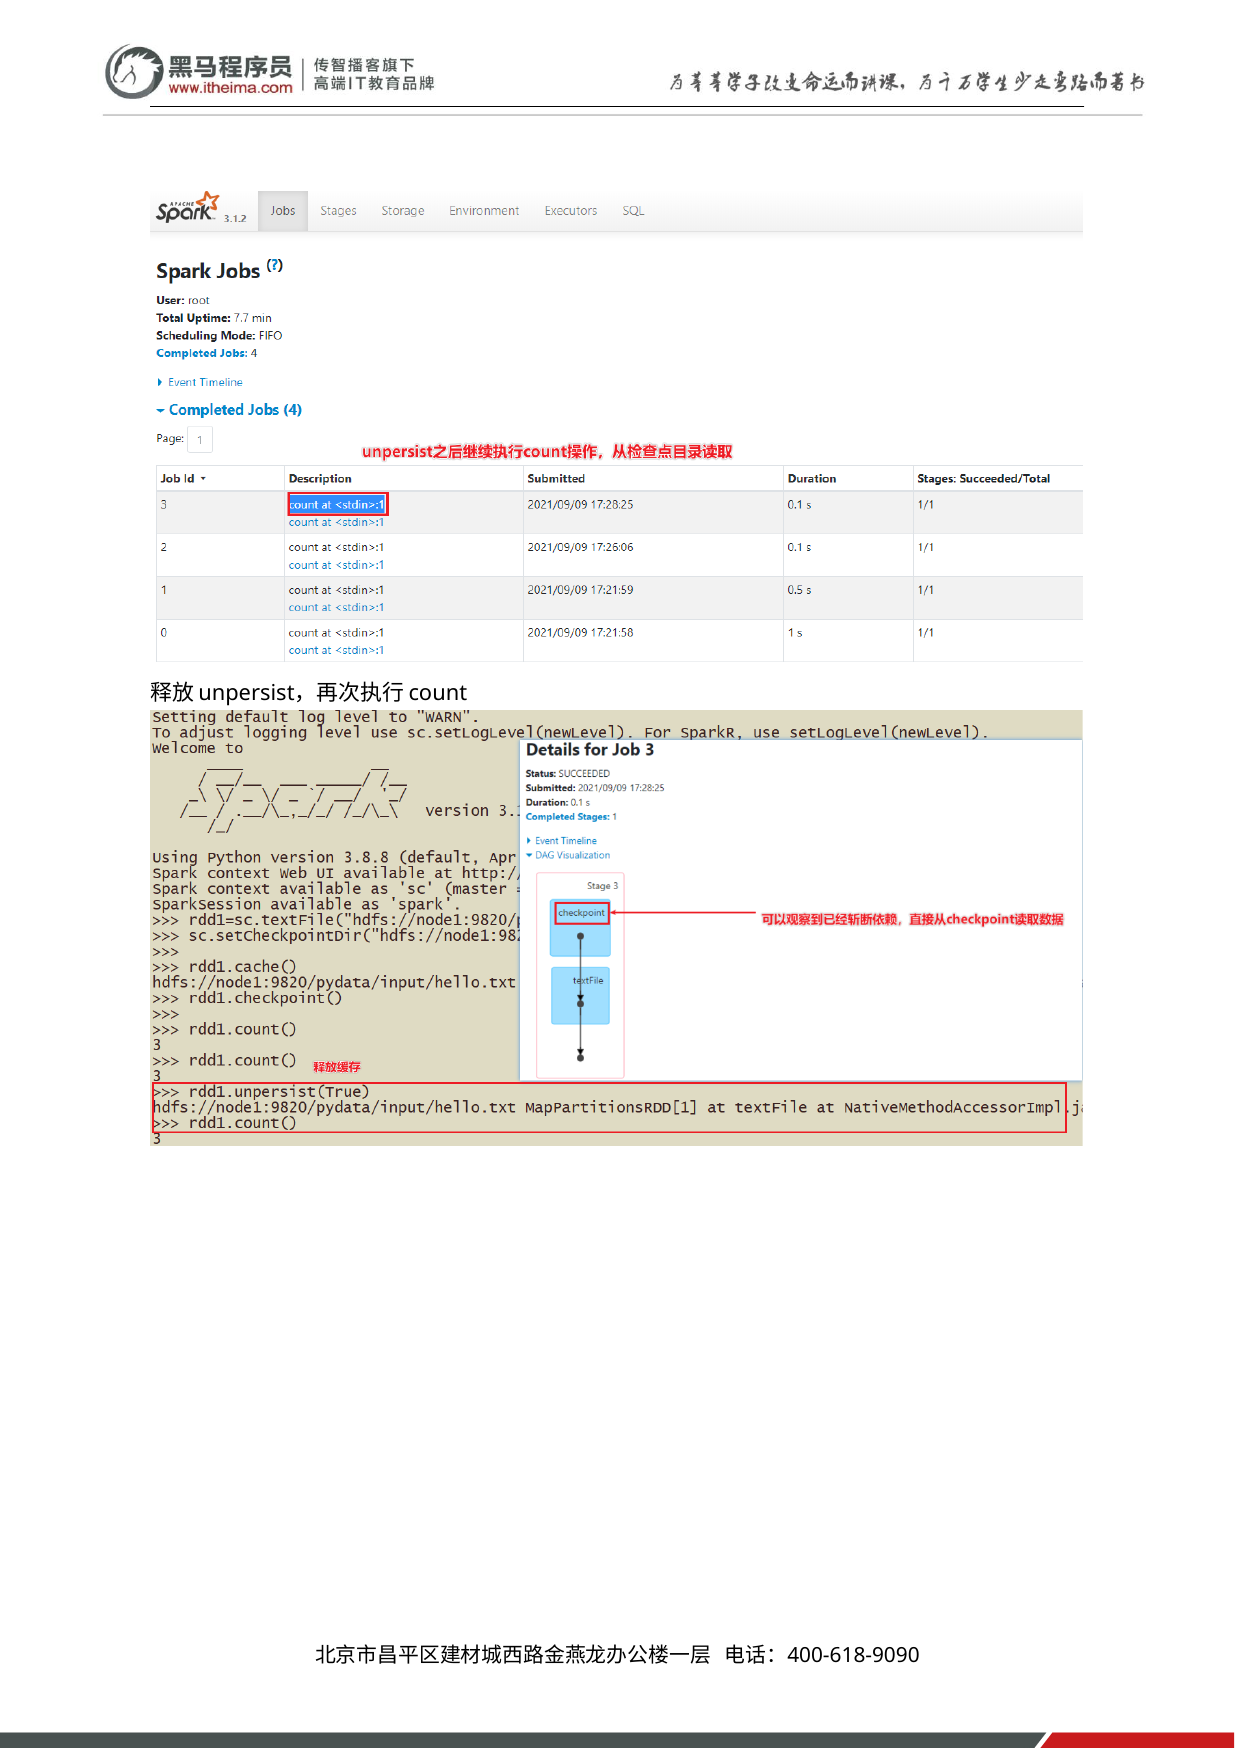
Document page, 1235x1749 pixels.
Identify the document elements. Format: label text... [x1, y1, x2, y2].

picture [0, 0, 1235, 123]
picture [0, 1673, 1235, 1748]
picture [150, 710, 1083, 1146]
text 释放unpersist，再次执行count [150, 675, 1084, 707]
picture [150, 191, 1083, 672]
